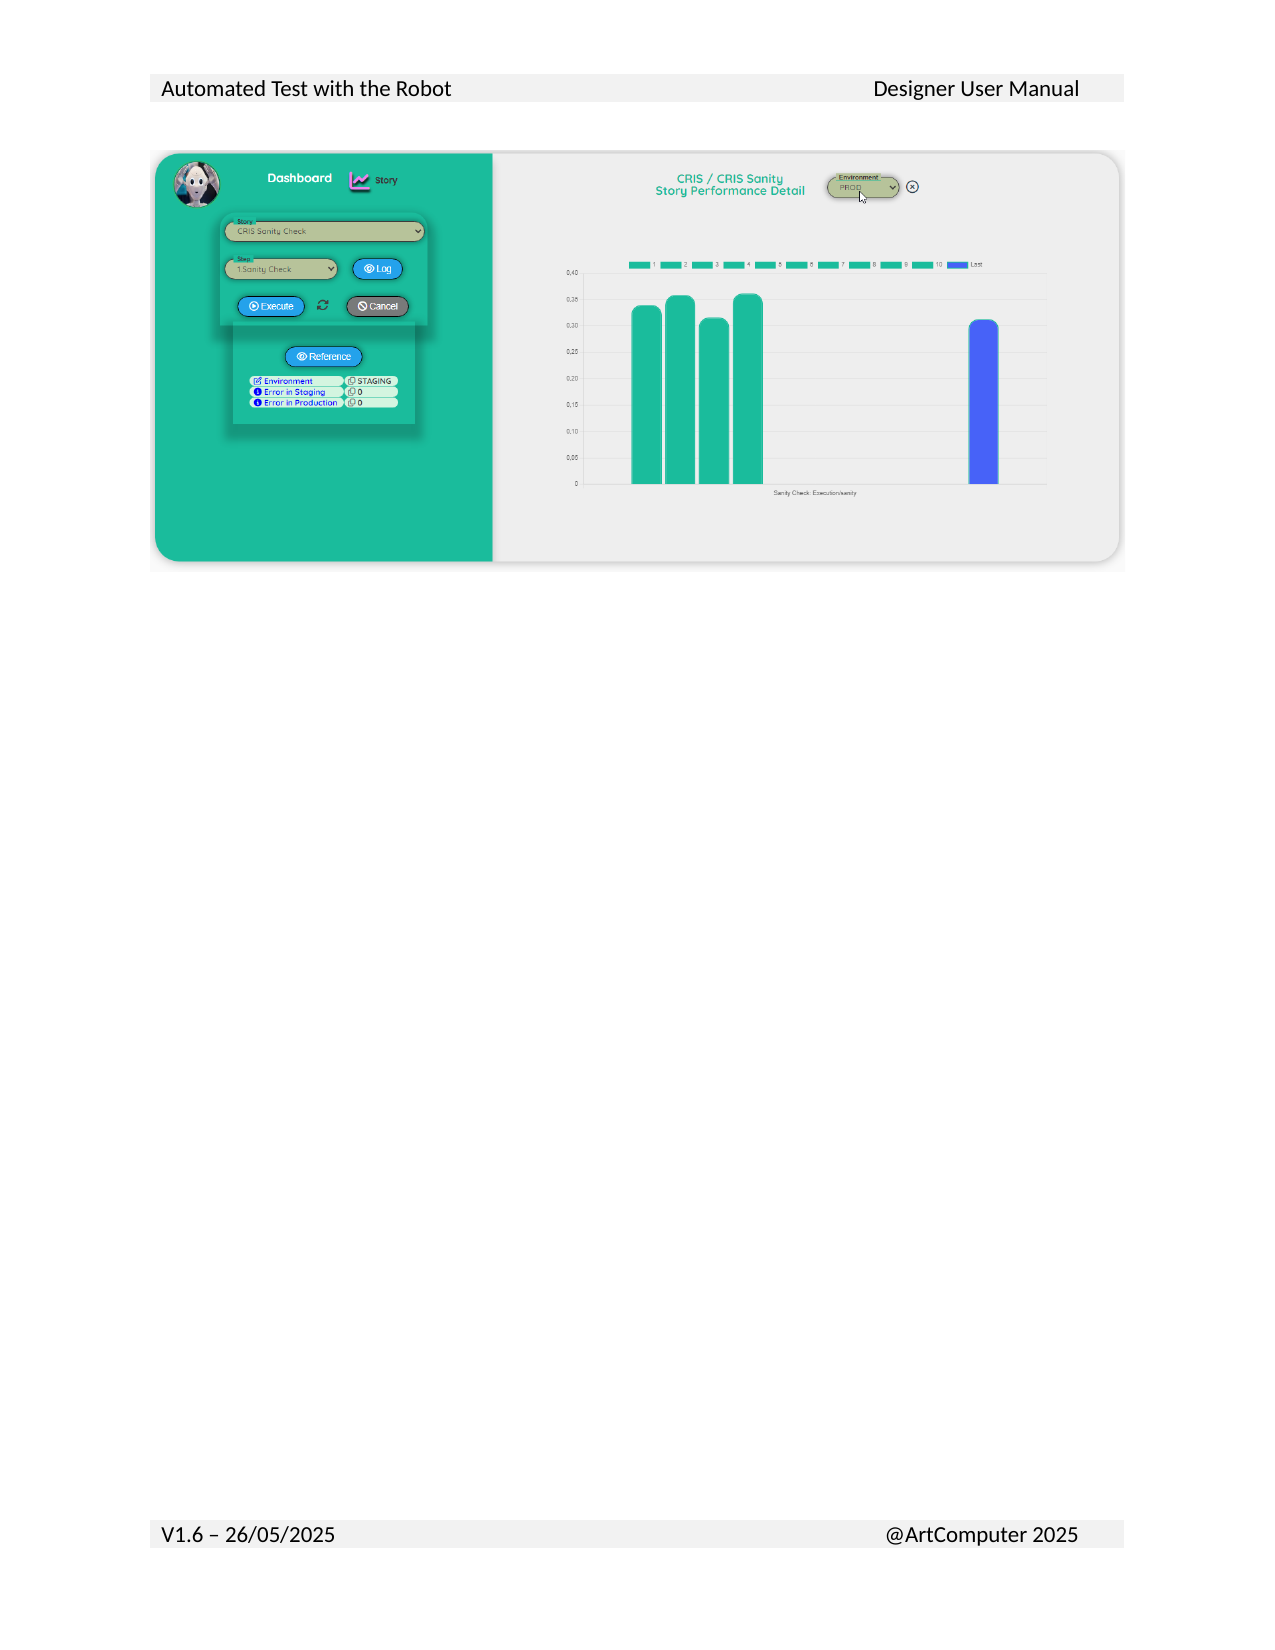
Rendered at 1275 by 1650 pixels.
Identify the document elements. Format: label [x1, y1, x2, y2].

picture [150, 150, 1125, 572]
